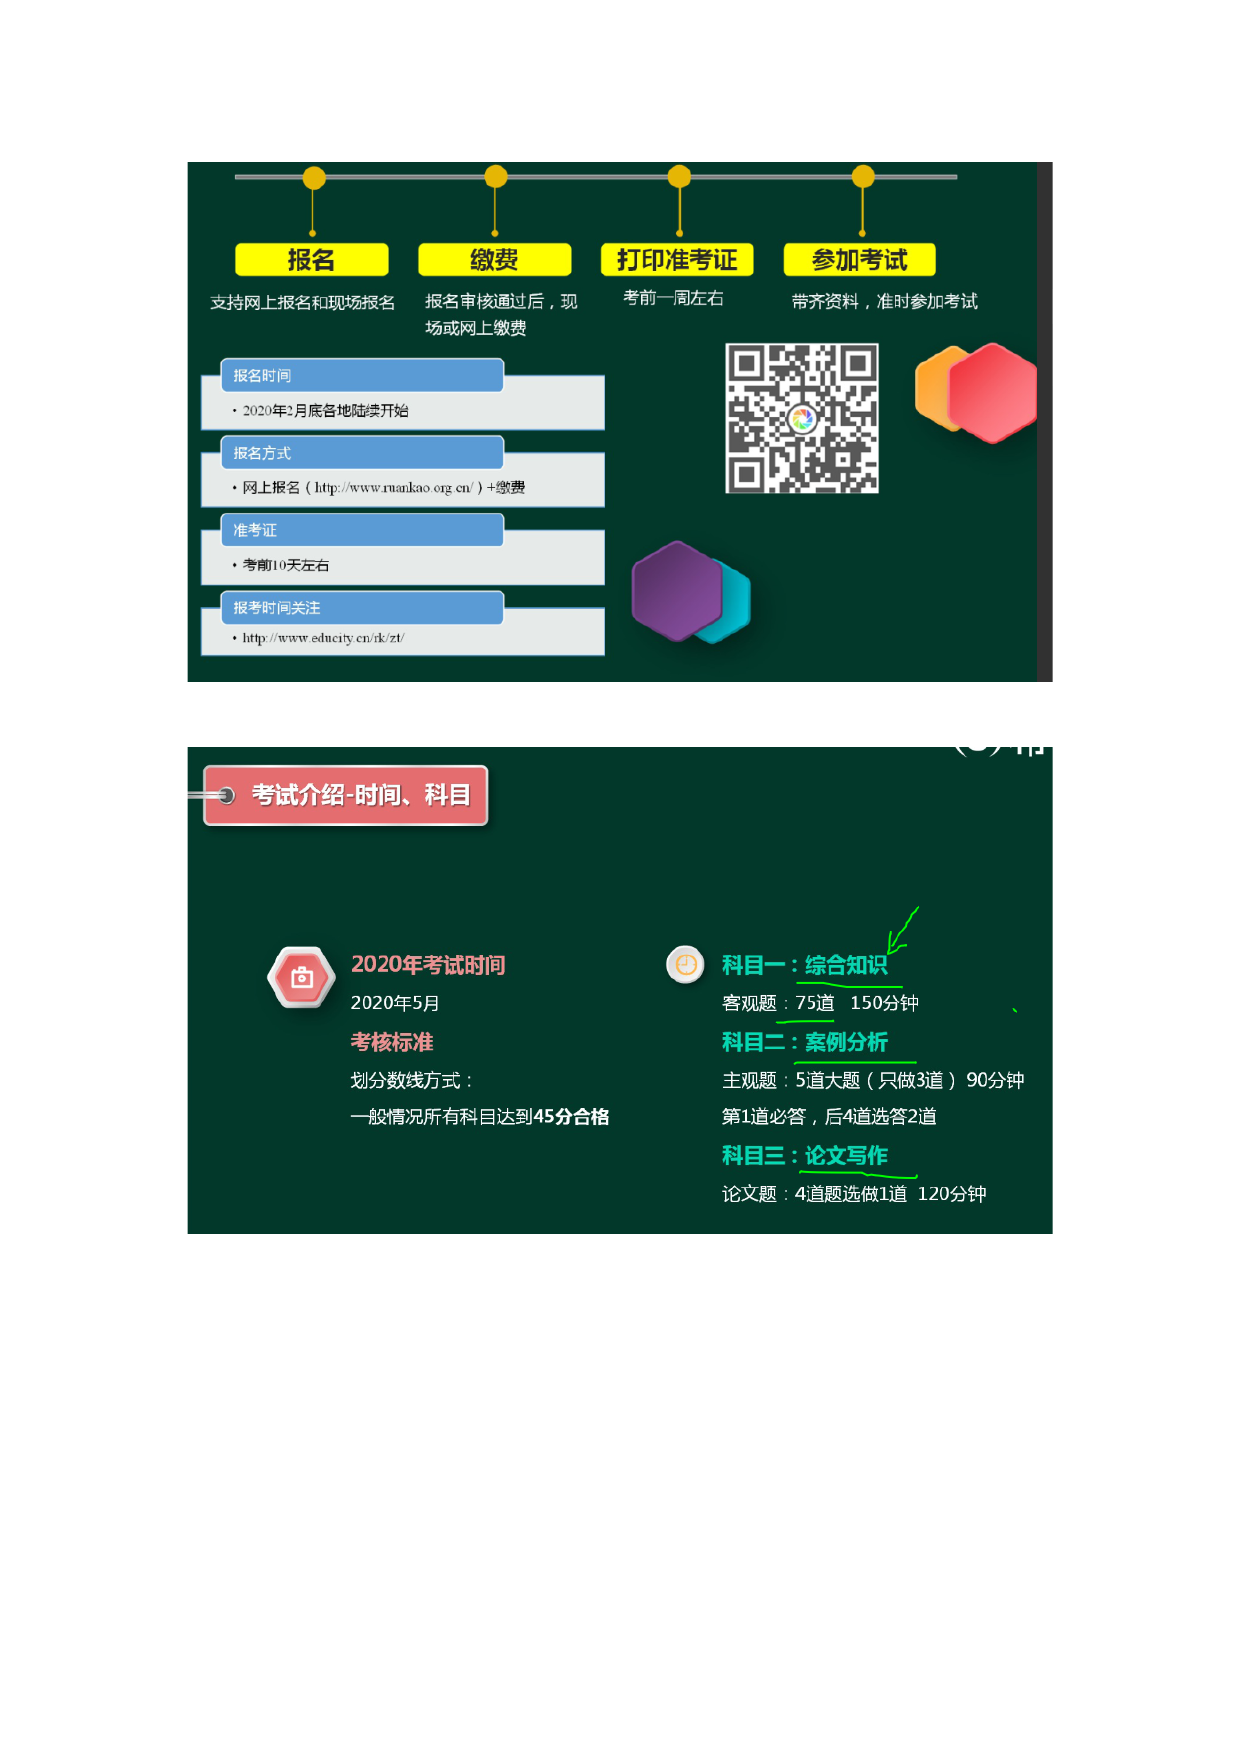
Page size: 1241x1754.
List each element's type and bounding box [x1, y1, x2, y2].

picture [187, 747, 1053, 1234]
picture [187, 162, 1053, 682]
